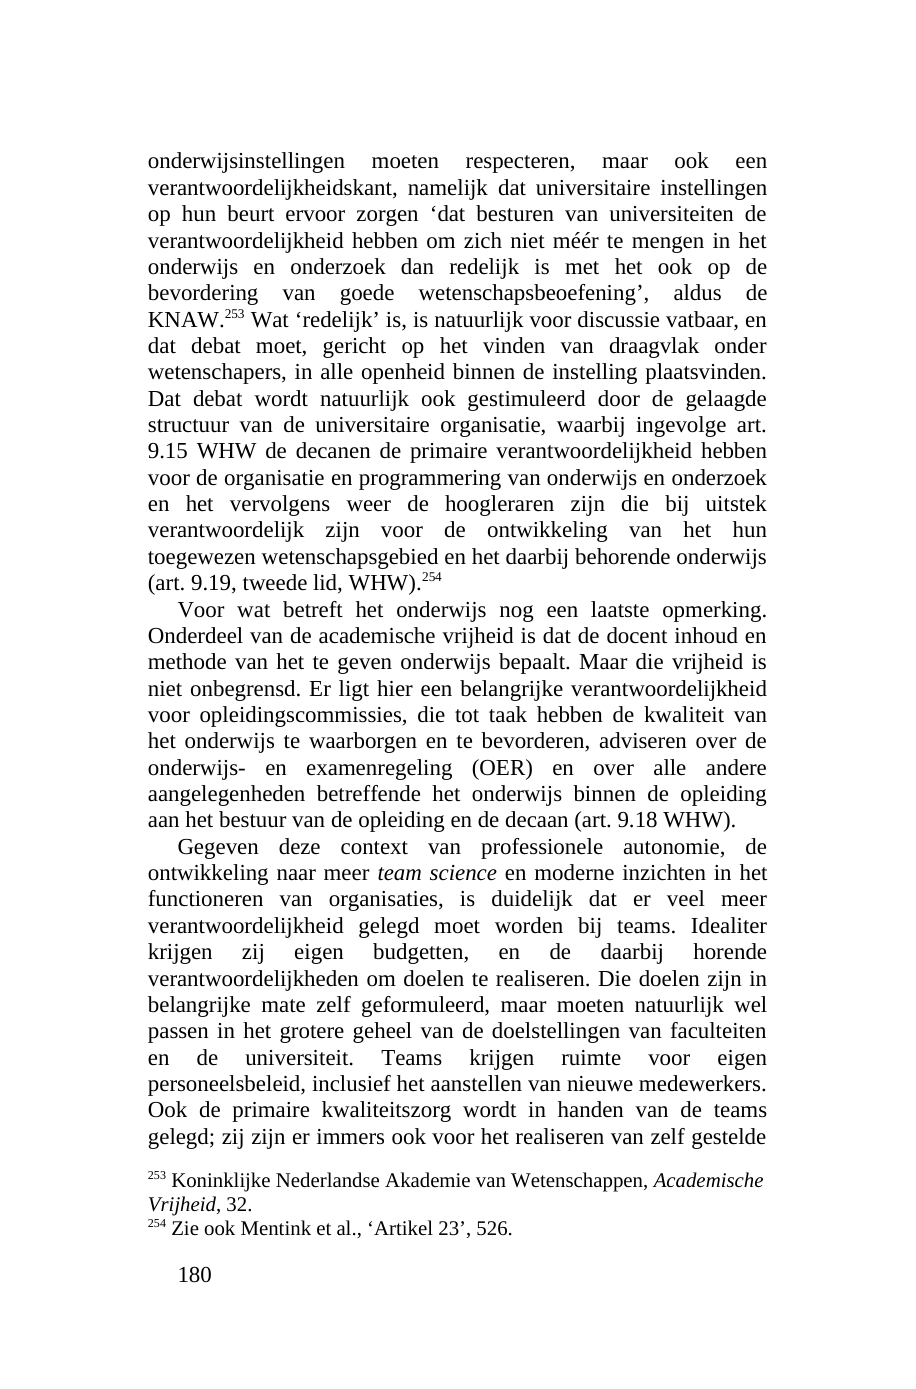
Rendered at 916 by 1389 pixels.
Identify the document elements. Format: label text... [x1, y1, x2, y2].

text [148, 833, 768, 1149]
text Voor wat betreft het onderwijs nog een laatste opmerking. Onderdeel van de academische vrijheid is dat de docent inhoud en methode van het te geven onderwijs bepaalt. Maar die vrijheid is niet onbegrensd. Er ligt hier een belangrijke verantwoordelijkheid voor opleidingscommissies, die tot taak hebben de kwaliteit van het onderwijs te waarborgen en te bevorderen, adviseren over de onderwijs- en examenregeling (OER) en over alle andere aangelegenheden betreffende het onderwijs binnen de opleiding aan het bestuur van de opleiding en de decaan (art. 9.18 WHW). [148, 596, 768, 833]
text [148, 148, 768, 596]
